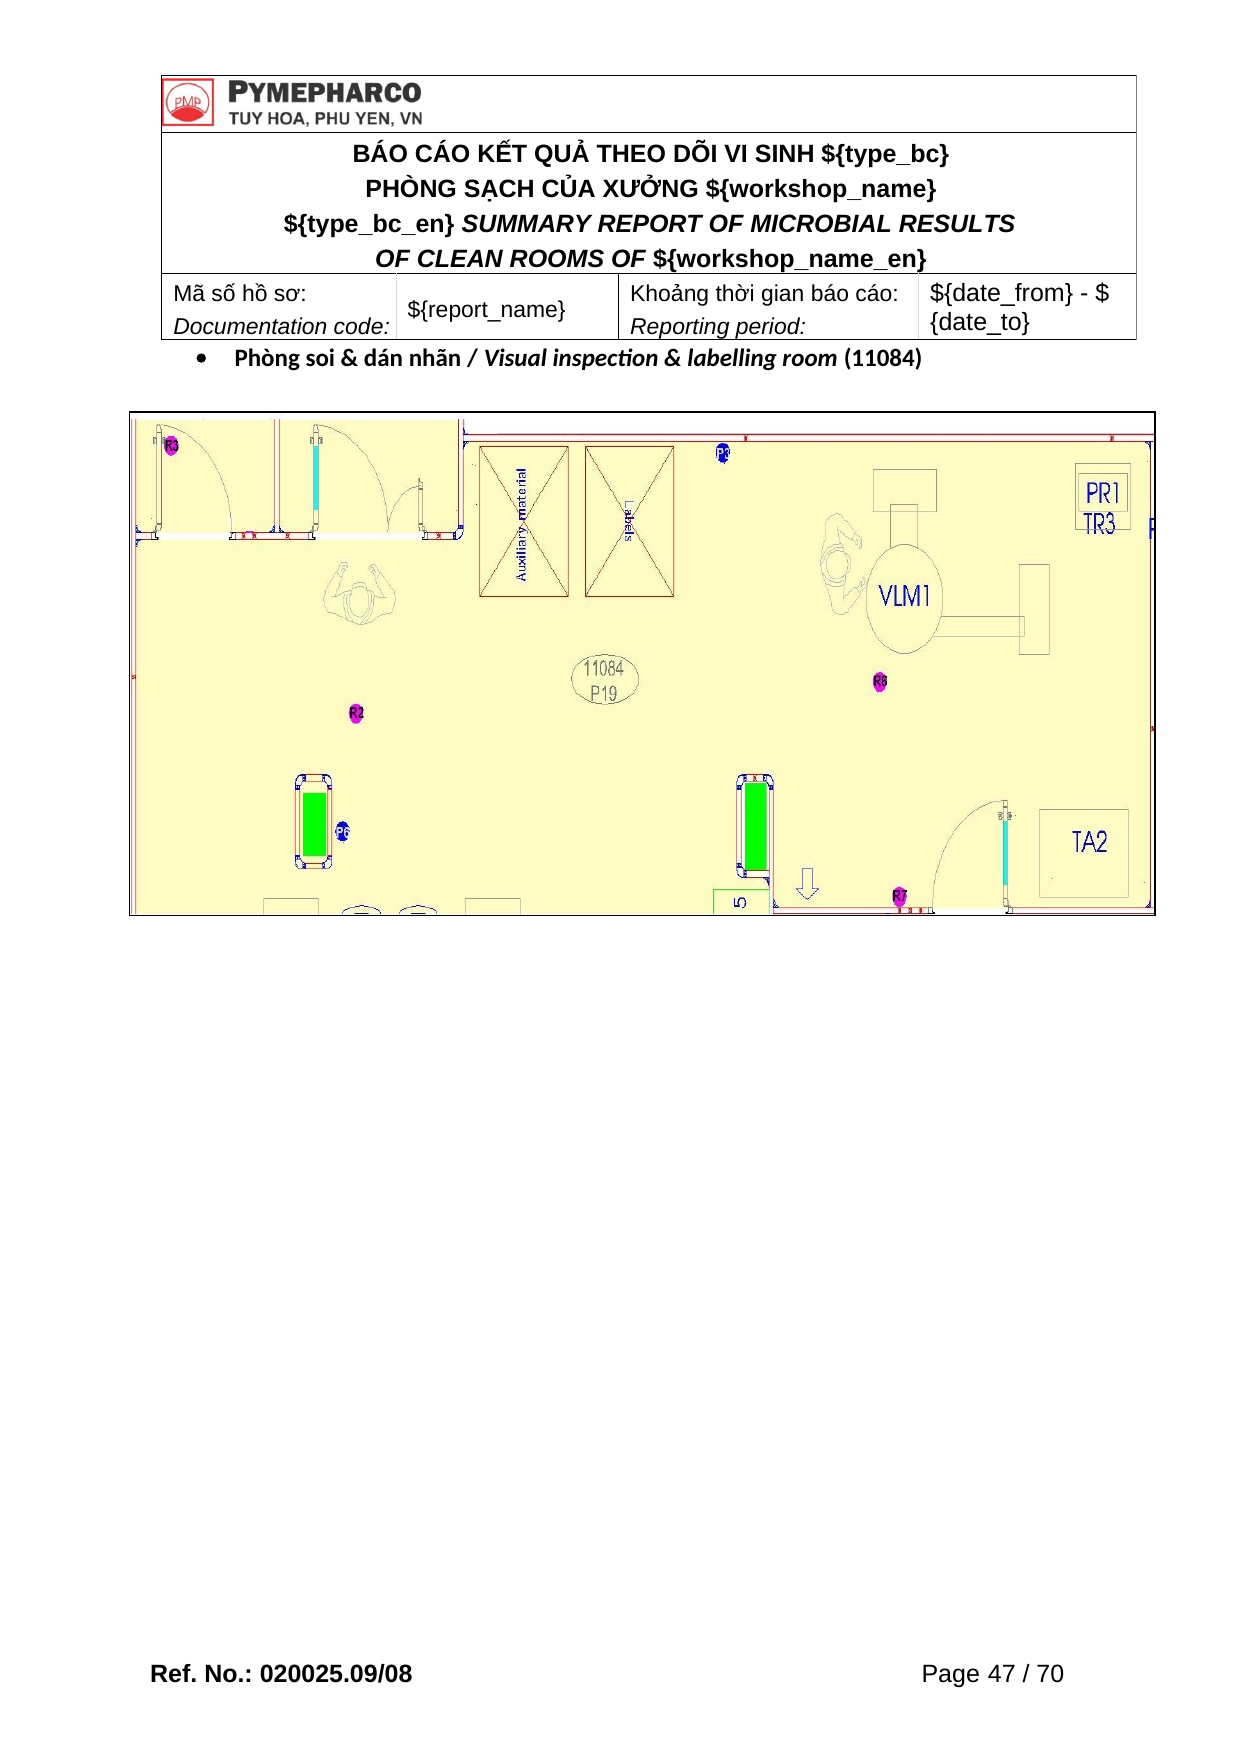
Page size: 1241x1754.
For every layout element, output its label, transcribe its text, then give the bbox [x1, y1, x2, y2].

list Phòng soi & dán nhãn / Visual inspection & labelling room (11084) [197, 342, 1131, 373]
picture [162, 78, 422, 127]
picture [130, 413, 1154, 915]
